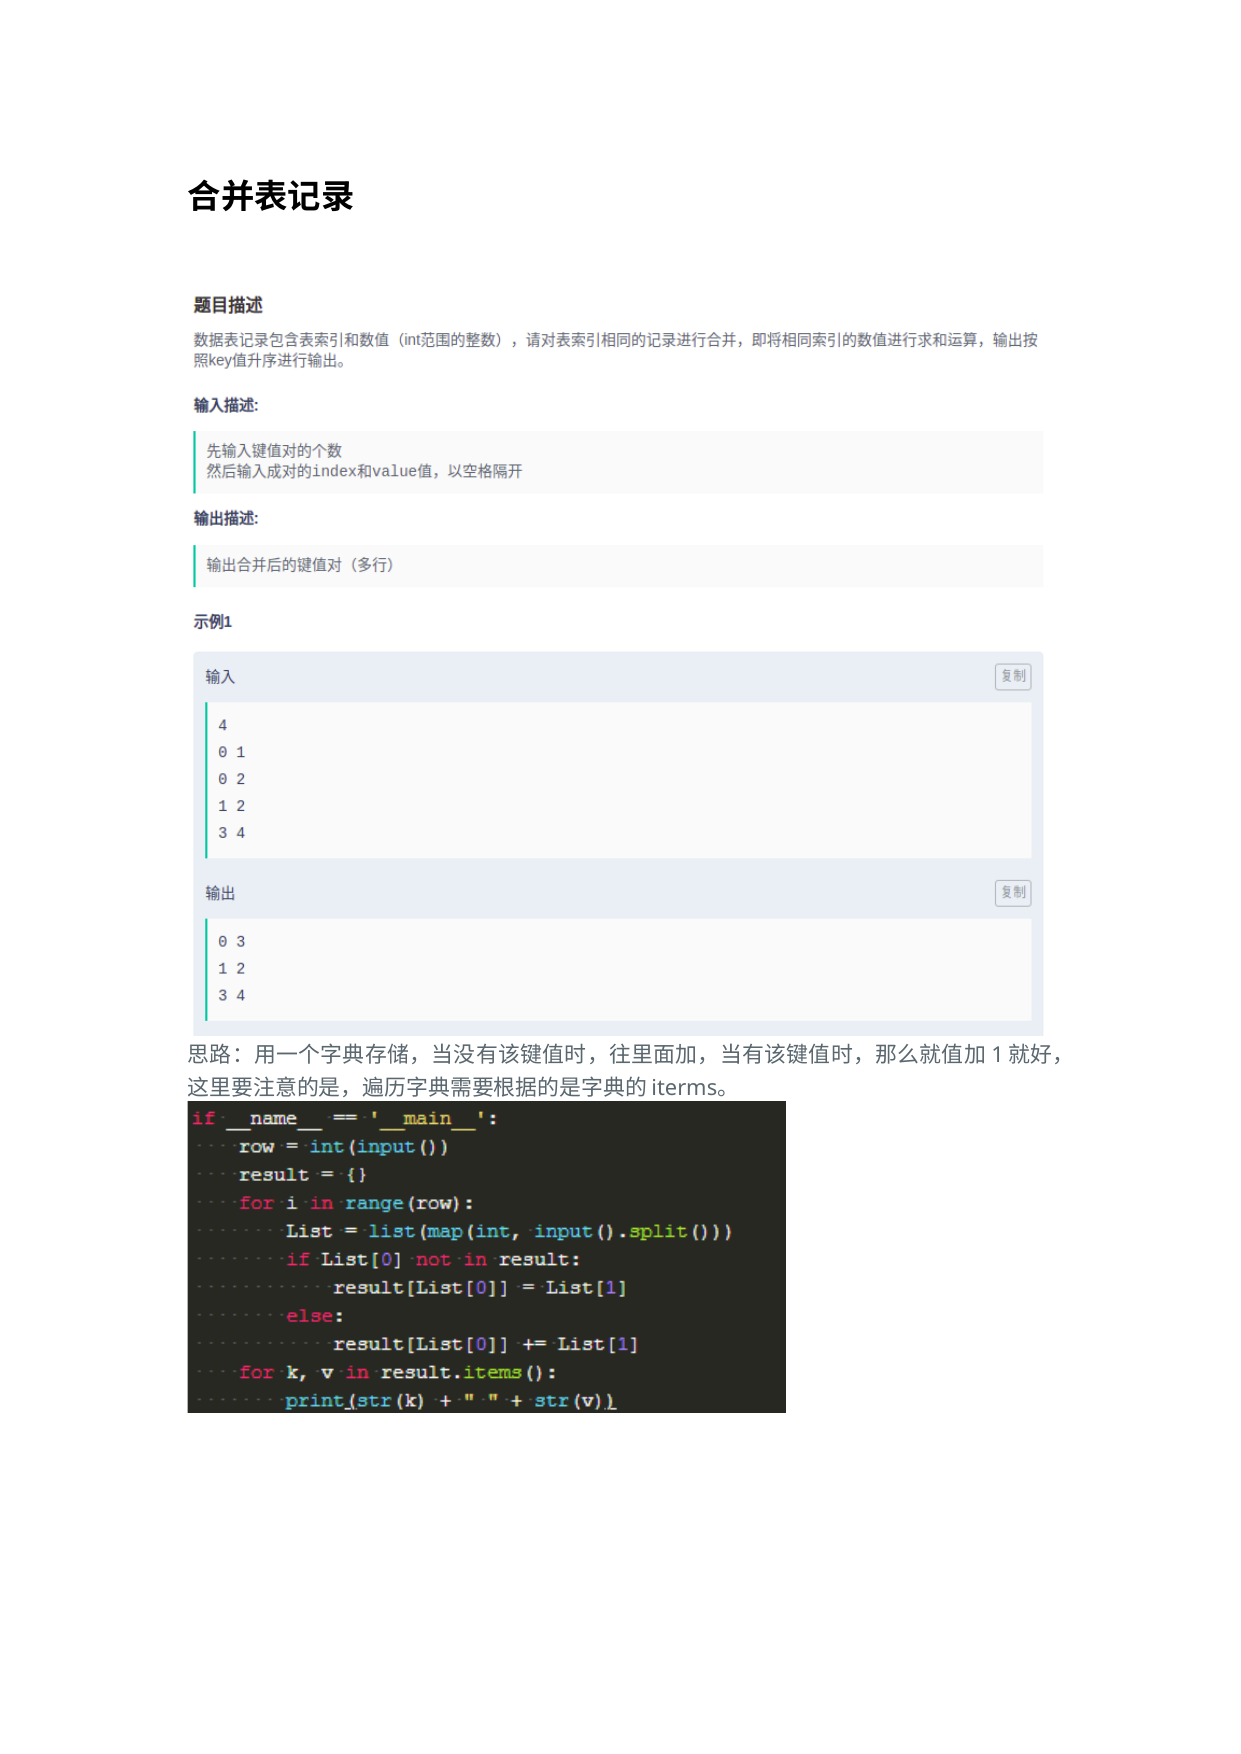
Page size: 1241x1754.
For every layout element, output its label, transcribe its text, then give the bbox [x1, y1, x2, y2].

picture [187, 1101, 786, 1413]
subtitle 合并表记录 [187, 162, 1053, 227]
picture [187, 289, 1052, 1036]
